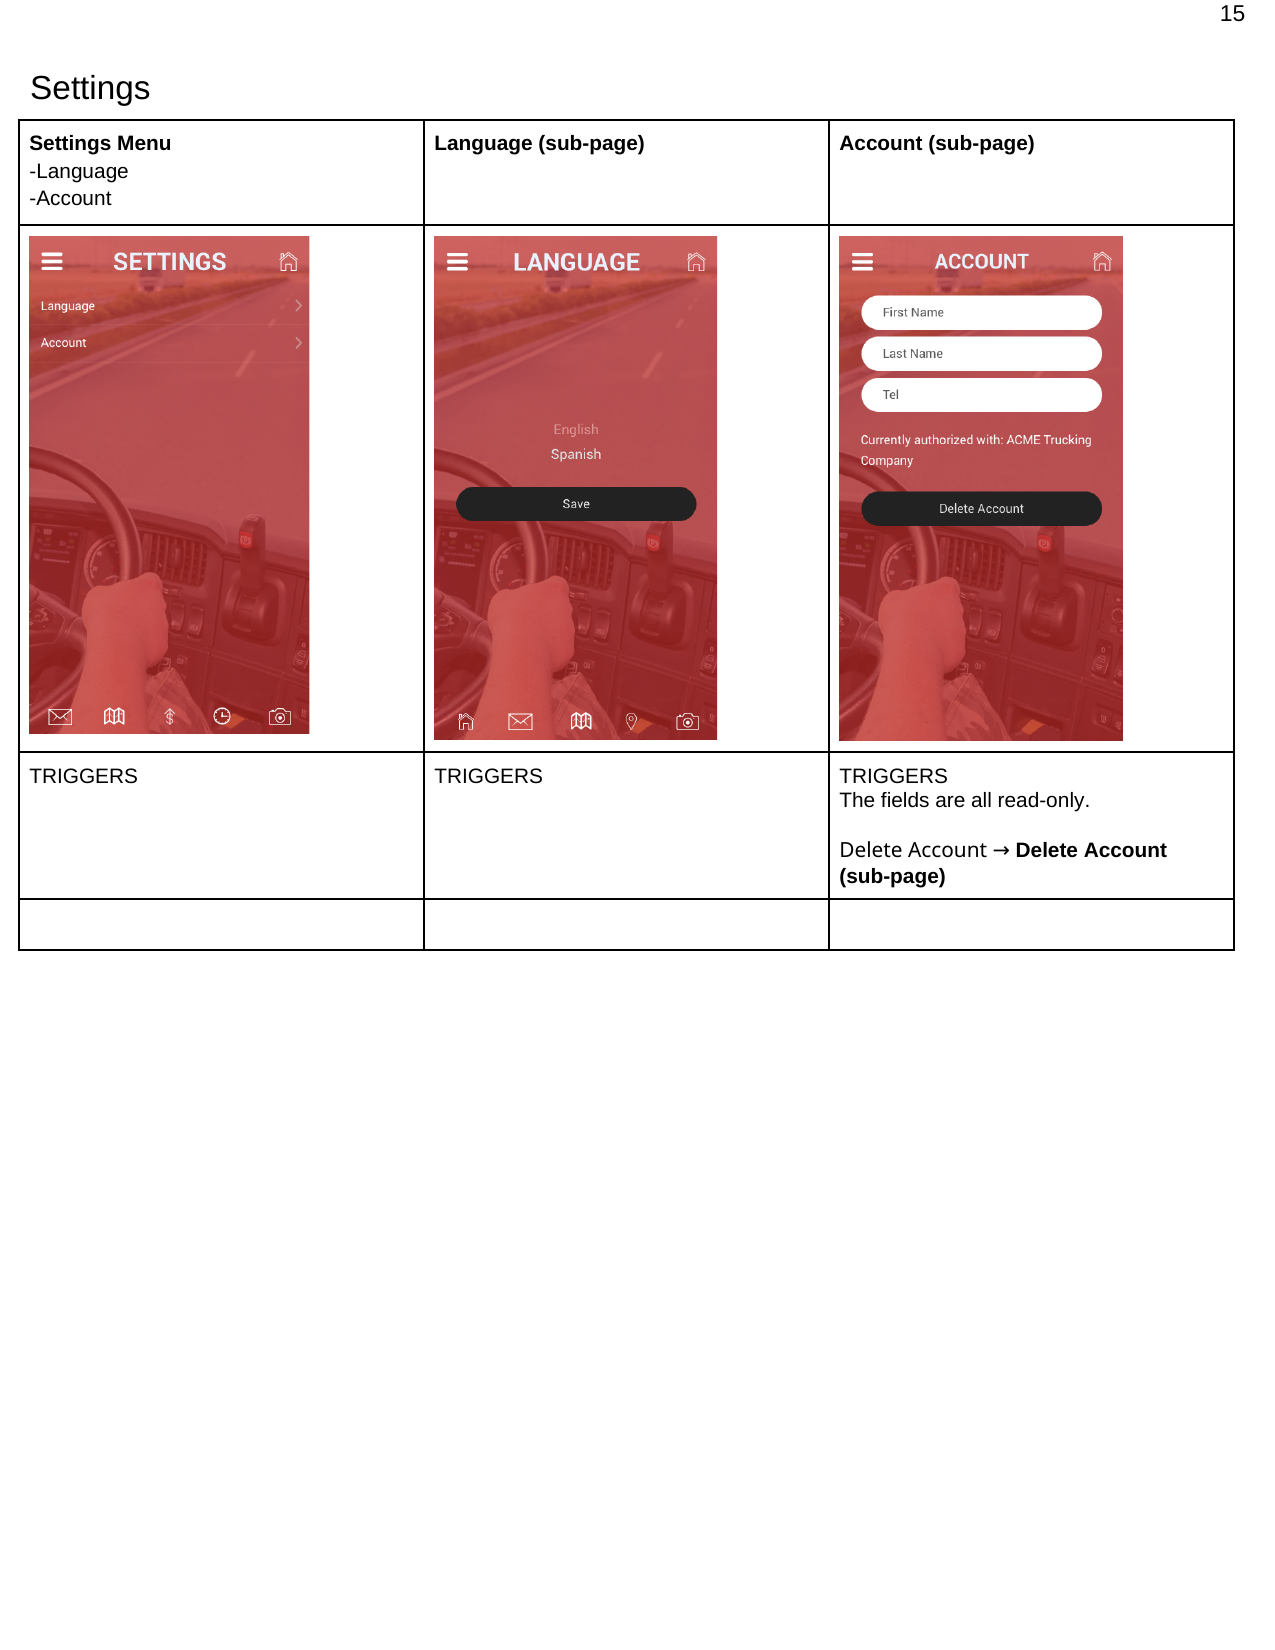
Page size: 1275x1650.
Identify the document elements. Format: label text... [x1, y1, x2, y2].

picture [29, 236, 310, 734]
table_cell TRIGGERS The fields are all read-only. Delete Account → Delete Account (sub-page) [830, 753, 1233, 898]
table_cell [830, 226, 1233, 751]
table_cell [20, 226, 423, 751]
table_cell [425, 226, 828, 751]
table_cell [425, 900, 828, 949]
table_cell TRIGGERS [425, 753, 828, 898]
picture [839, 236, 1123, 741]
subtitle Settings [30, 68, 1245, 106]
picture [434, 236, 718, 740]
table_cell [830, 900, 1233, 949]
table_header Account (sub-page) [830, 121, 1233, 224]
table_cell [20, 900, 423, 949]
table_cell TRIGGERS [20, 753, 423, 898]
table_header Language (sub-page) [425, 121, 828, 224]
table_header Settings Menu -Language -Account [20, 121, 423, 224]
